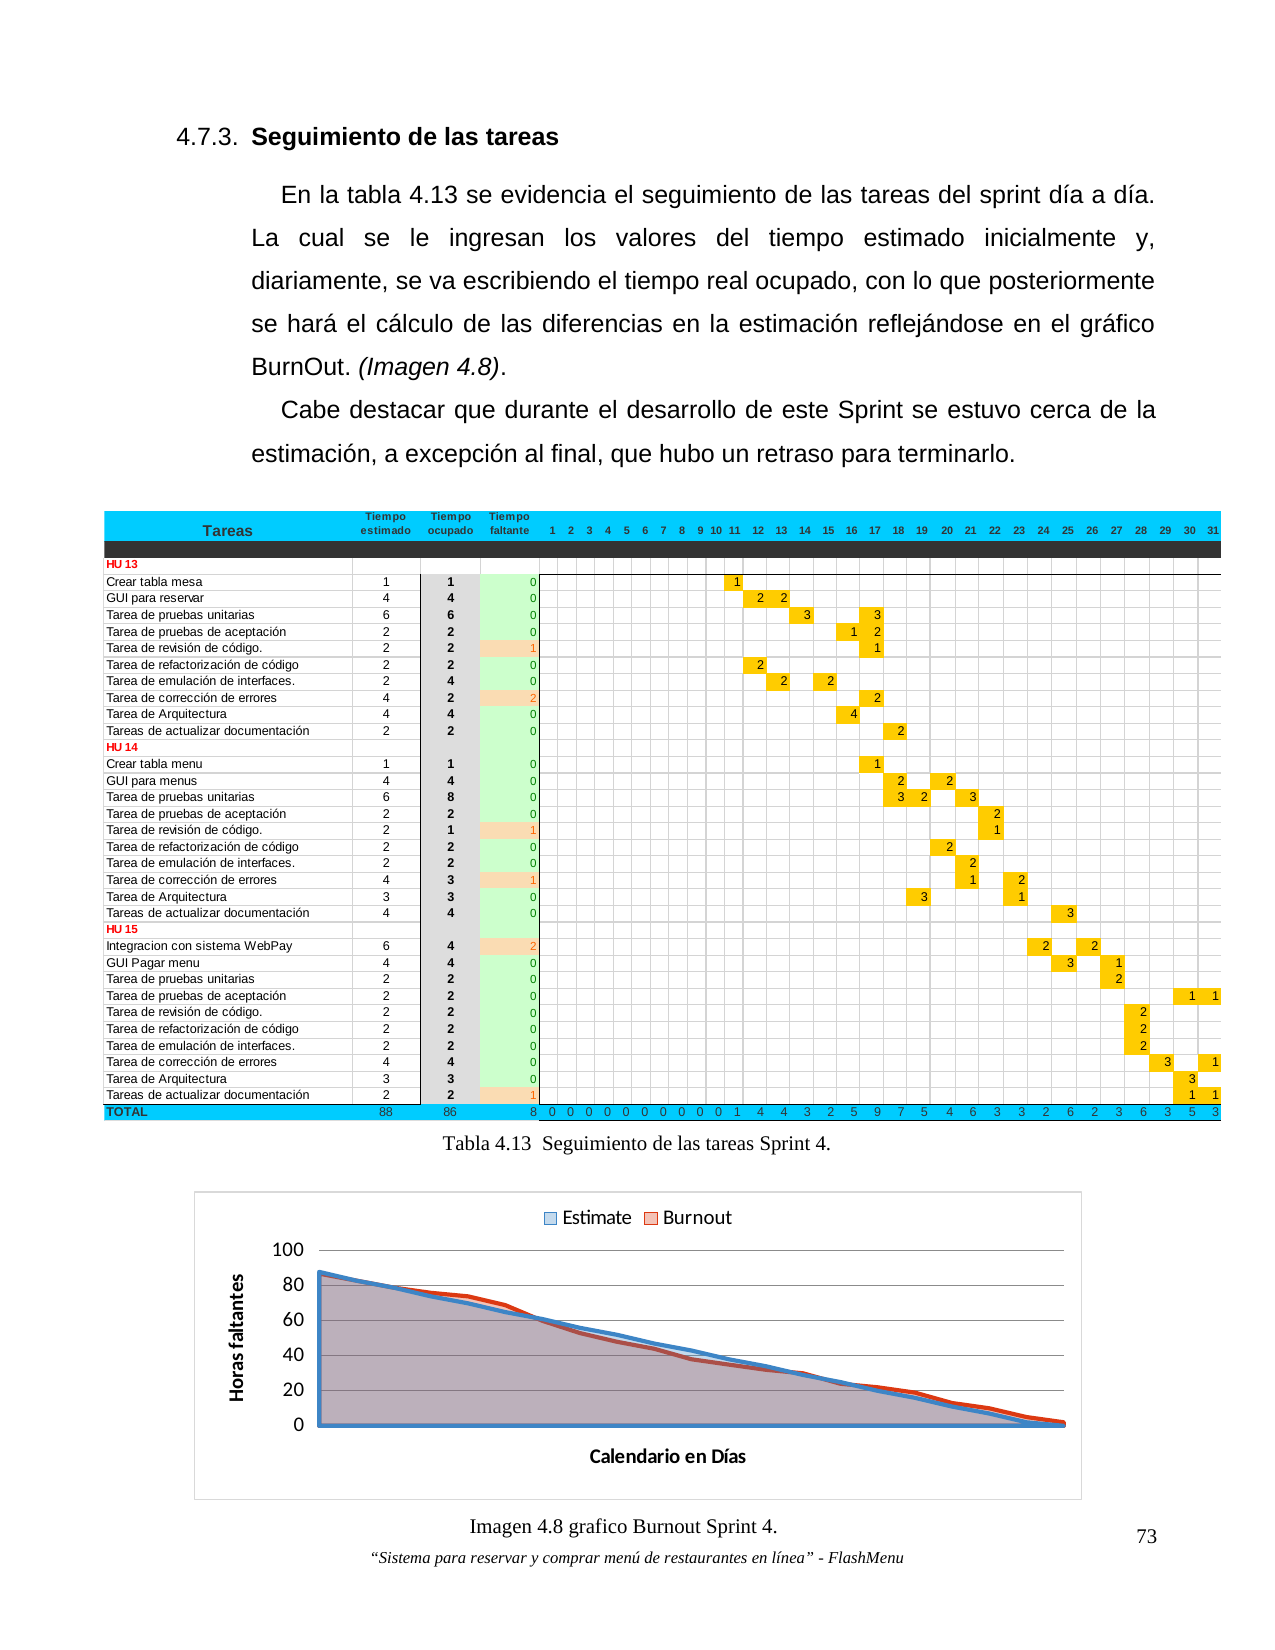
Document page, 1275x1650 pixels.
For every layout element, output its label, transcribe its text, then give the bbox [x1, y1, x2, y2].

text Cabe destacar que durante el desarrollo de este Sprint se estuvo cerca de la estimación, a excepción al final, que hubo un retraso para terminarlo. [251, 395, 1157, 467]
text En la tabla 4.13 se evidencia el seguimiento de las tareas del sprint día a día. La cual se le ingresan los valores del tiempo estimado inicialmente y, diariamente, se va escribiendo el tiempo real ocupado, con lo que posteriormente se hará el cálculo de las diferencias en la estimación reflejándose en el gráfico BurnOut. (Imagen 4.8). [251, 180, 1157, 381]
subtitle Seguimiento de las tareas [176, 122, 1157, 151]
